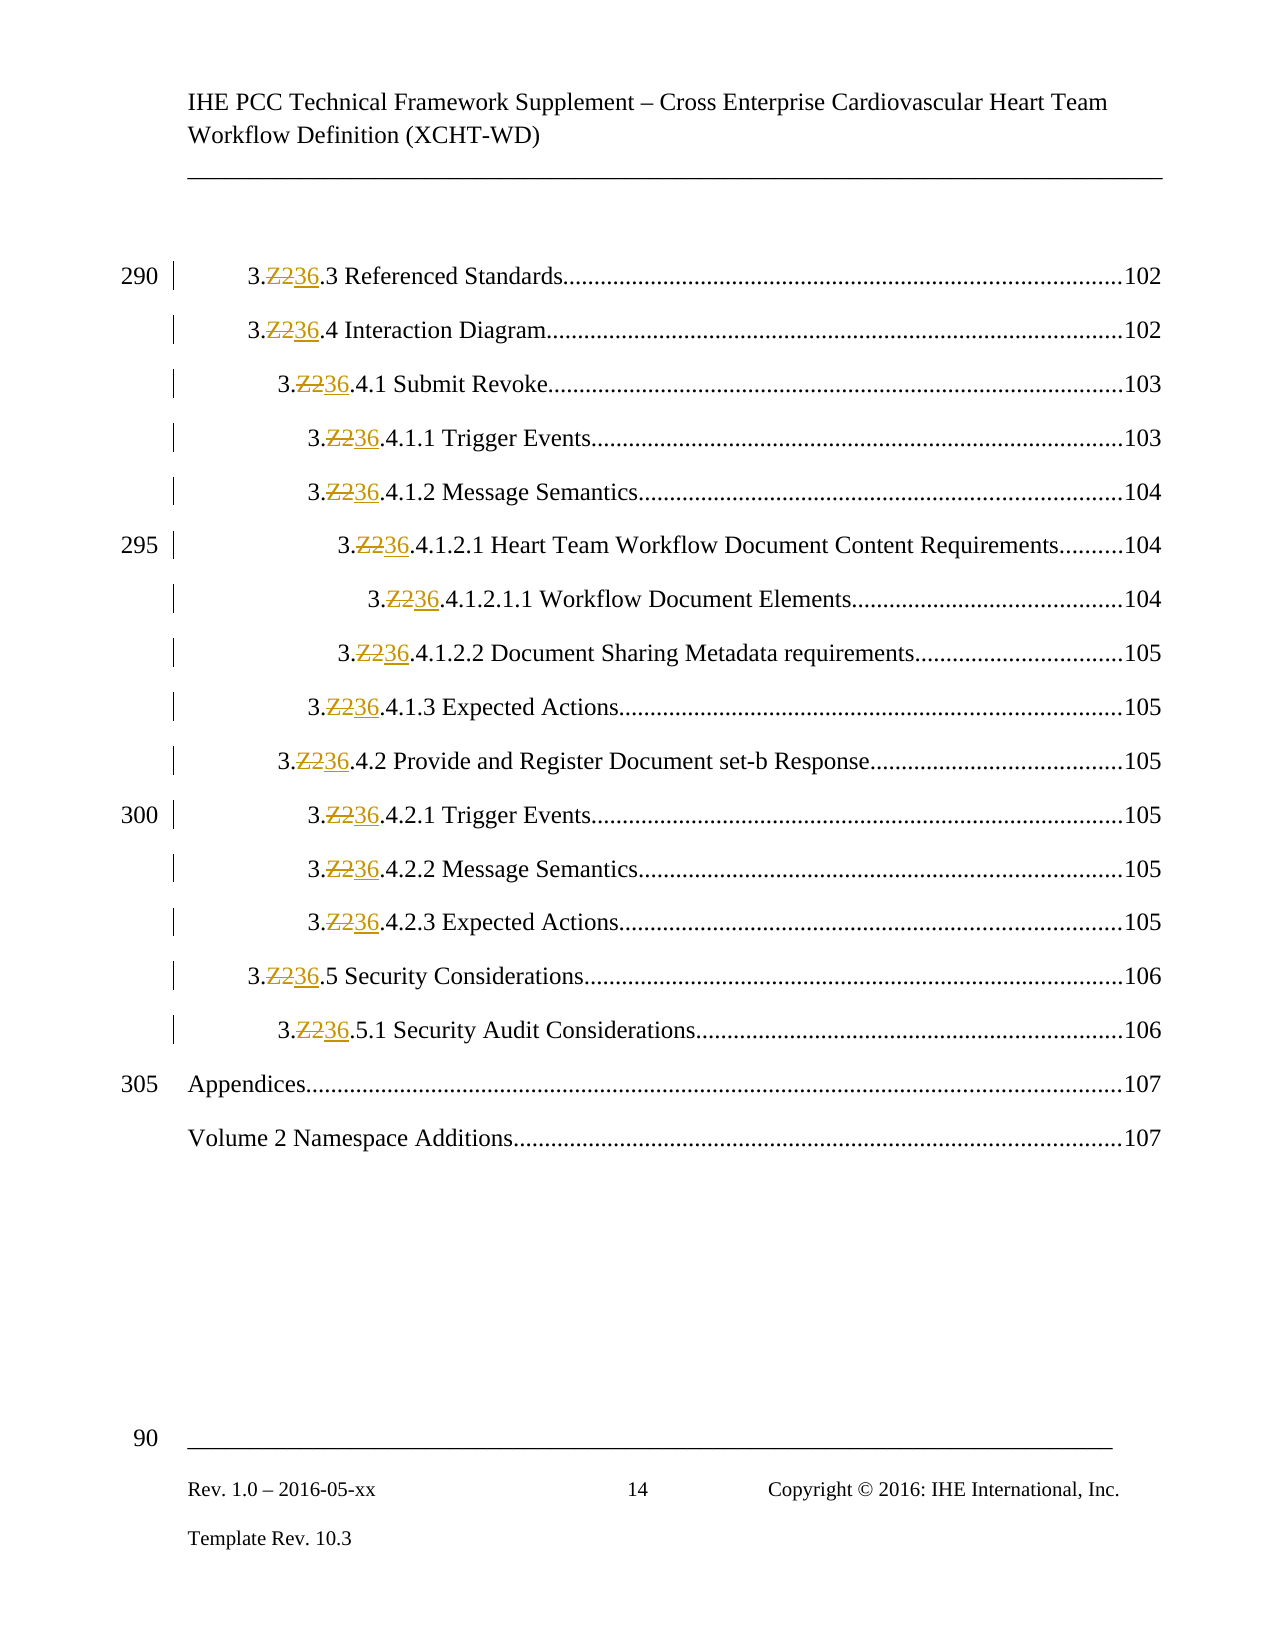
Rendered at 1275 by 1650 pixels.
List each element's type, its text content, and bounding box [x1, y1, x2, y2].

text 3..4.1.2.1 Heart Team Workflow Document Content Requirements 104 [337, 531, 1162, 559]
text 3..4 Interaction Diagram 102 [247, 315, 1162, 344]
text 3..5.1 Security Audit Considerations 106 [277, 1015, 1162, 1044]
text 3..4.2.2 Message Semantics 105 [307, 854, 1162, 882]
text 3..4.1.2.2 Document Sharing Metadata requirements 105 [337, 638, 1162, 667]
text 3..4.1 Submit Revoke 103 [277, 369, 1162, 398]
text 3..4.1.2.1.1 Workflow Document Elements 104 [367, 584, 1162, 613]
text 3..4.1.2 Message Semantics 104 [307, 477, 1162, 505]
text Volume 2 Namespace Additions 107 [187, 1123, 1162, 1152]
text 3..3 Referenced Standards 102 [247, 261, 1162, 290]
text 3..5 Security Considerations 106 [247, 961, 1162, 990]
text 3..4.2.3 Expected Actions 105 [307, 907, 1162, 936]
text Appendices 107 [187, 1069, 1162, 1098]
text 3..4.1.1 Trigger Events 103 [307, 423, 1162, 452]
text 3..4.2 Provide and Register Document set-b Response 105 [277, 746, 1162, 775]
text 3..4.2.1 Trigger Events 105 [307, 800, 1162, 828]
text 3..4.1.3 Expected Actions 105 [307, 692, 1162, 721]
